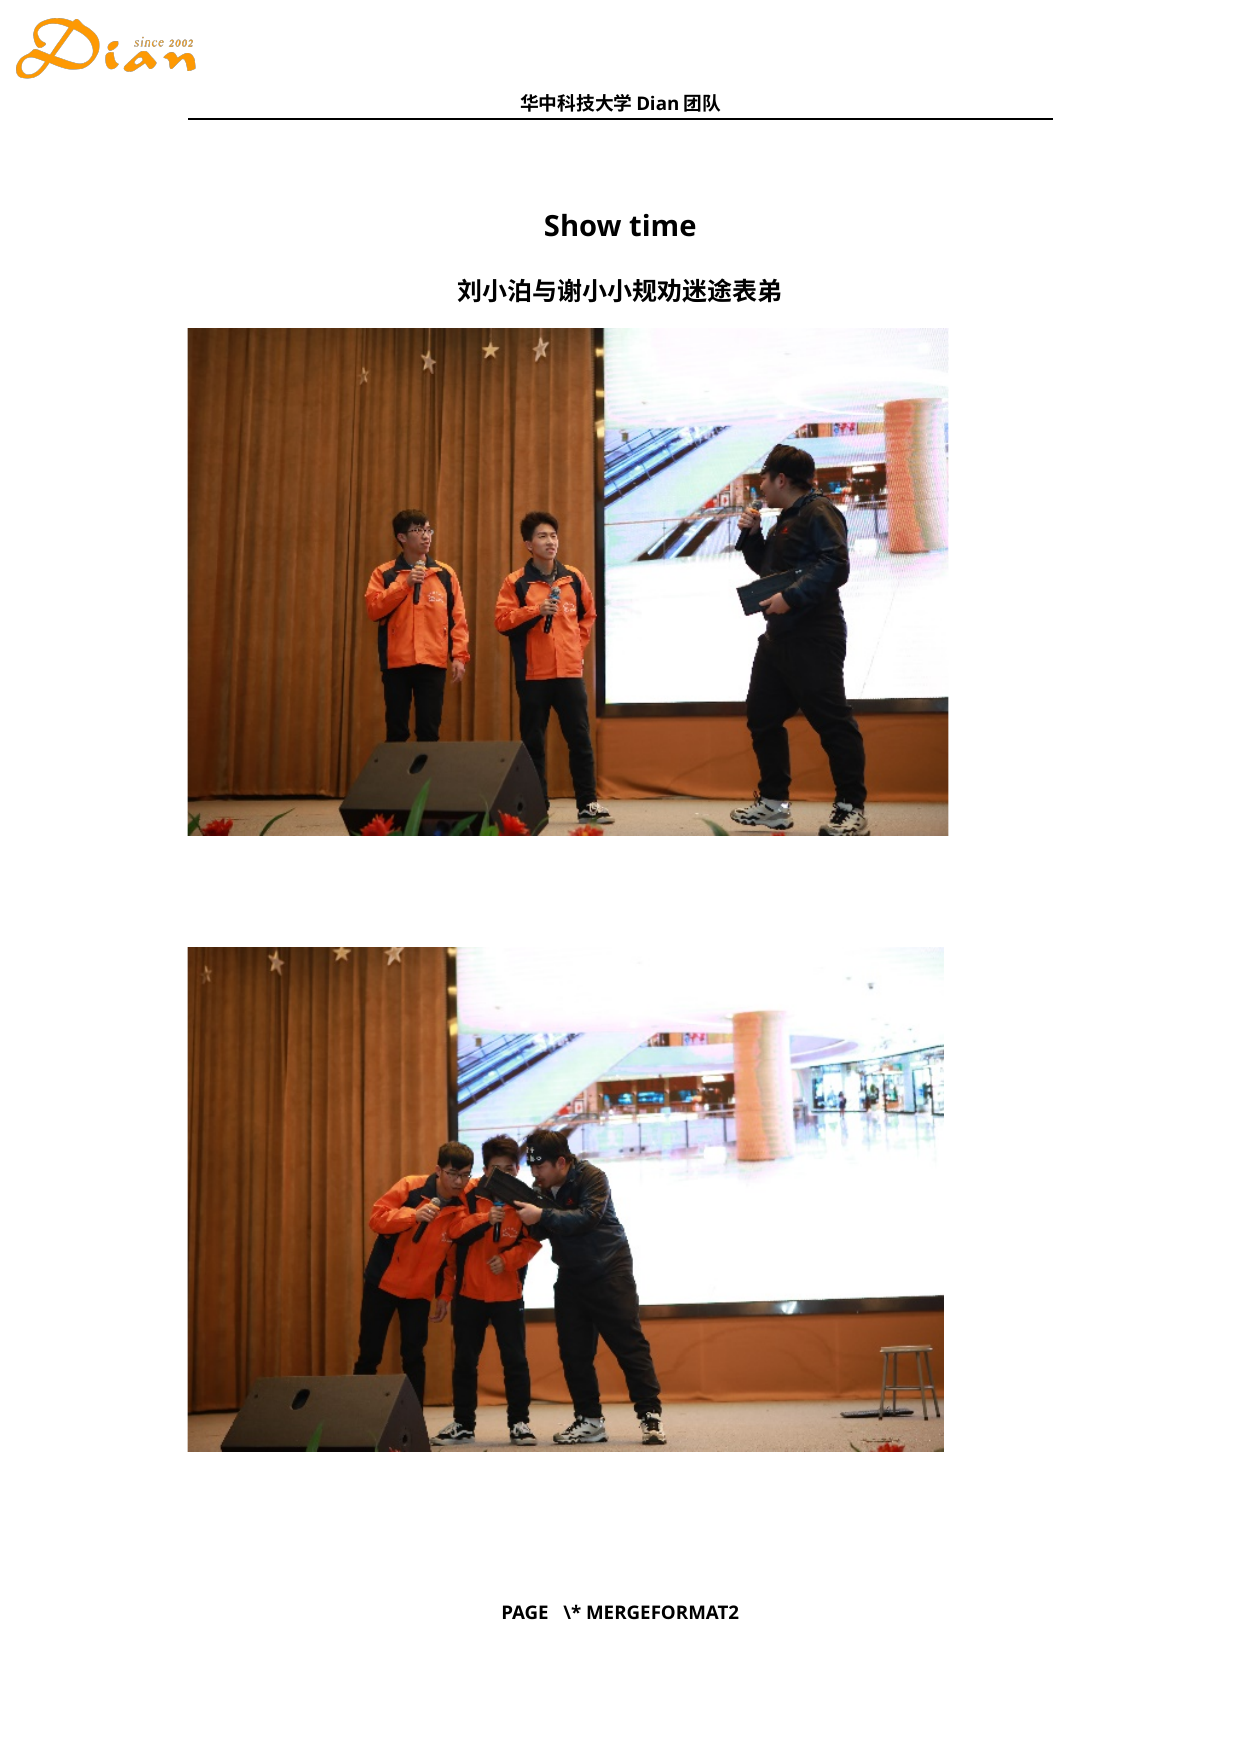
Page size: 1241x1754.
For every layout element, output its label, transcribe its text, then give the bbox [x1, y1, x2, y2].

picture [187, 328, 949, 836]
text Show time [187, 192, 1053, 257]
picture [4, 4, 207, 88]
picture [187, 947, 944, 1452]
text 刘小泊与谢小小规劝迷途表弟 [187, 257, 1053, 322]
